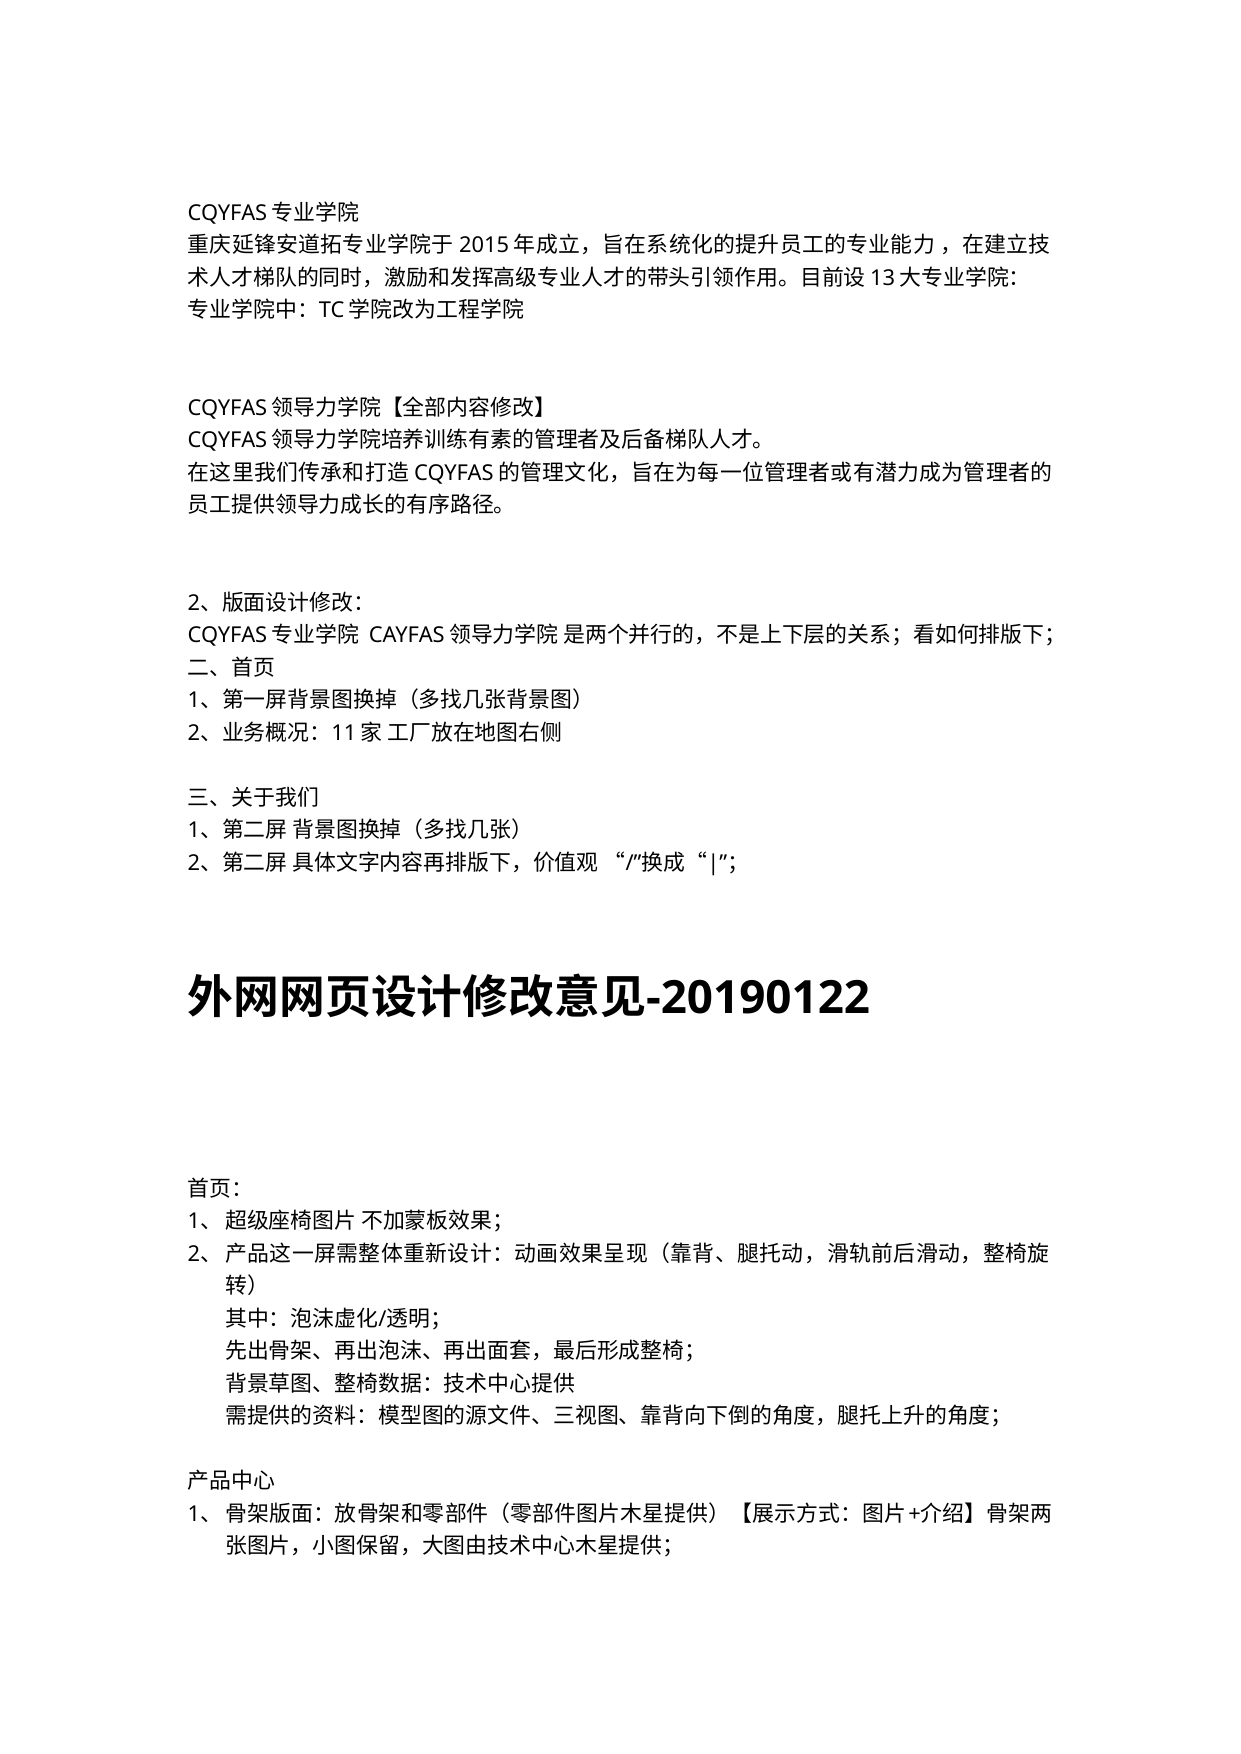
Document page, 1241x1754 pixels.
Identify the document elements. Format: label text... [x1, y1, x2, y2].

text 2、第二屏 具体文字内容再排版下，价值观 “/”换成“|”； [187, 844, 1053, 877]
list 超级座椅图片 不加蒙板效果； [187, 1203, 1053, 1236]
text 2、版面设计修改： [187, 584, 1053, 617]
text 1、第一屏背景图换掉（多找几张背景图） [187, 682, 1053, 714]
text CQYFAS领导力学院培养训练有素的管理者及后备梯队人才。 [187, 422, 1053, 454]
text 二、首页 [187, 649, 1053, 682]
text 2、业务概况：11家 工厂放在地图右侧 [187, 714, 1053, 747]
text 产品中心 [187, 1463, 1053, 1496]
text CQYFAS专业学院 CAYFAS领导力学院 是两个并行的，不是上下层的关系；看如何排版下； [187, 617, 1053, 649]
list 骨架版面：放骨架和零部件（零部件图片木星提供）【展示方式：图片+介绍】骨架两张图片，小图保留，大图由技术中心木星提供； [187, 1496, 1053, 1561]
text 重庆延锋安道拓专业学院于2015年成立，旨在系统化的提升员工的专业能力 ，在建立技术人才梯队的同时，激励和发挥高级专业人才的带头引领作用。目前设13大专业学院： [187, 227, 1053, 292]
text 首页： [187, 1171, 1053, 1203]
text 1、第二屏 背景图换掉（多找几张） [187, 812, 1053, 844]
text CQYFAS专业学院 [187, 194, 1053, 227]
text 专业学院中：TC学院改为工程学院 [187, 292, 1053, 324]
text 在这里我们传承和打造CQYFAS的管理文化，旨在为每一位管理者或有潜力成为管理者的员工提供领导力成长的有序路径。 [187, 454, 1053, 519]
subtitle 外网网页设计修改意见-20190122 [187, 945, 1053, 1042]
list 其中：泡沫虚化/透明； [225, 1301, 1053, 1333]
list 产品这一屏需整体重新设计：动画效果呈现（靠背、腿托动，滑轨前后滑动，整椅旋转） [187, 1236, 1053, 1301]
text CQYFAS领导力学院【全部内容修改】 [187, 389, 1053, 422]
list 需提供的资料：模型图的源文件、三视图、靠背向下倒的角度，腿托上升的角度； [225, 1398, 1053, 1431]
text 三、关于我们 [187, 779, 1053, 812]
list 背景草图、整椅数据：技术中心提供 [225, 1366, 1053, 1398]
list 先出骨架、再出泡沫、再出面套，最后形成整椅； [225, 1333, 1053, 1366]
